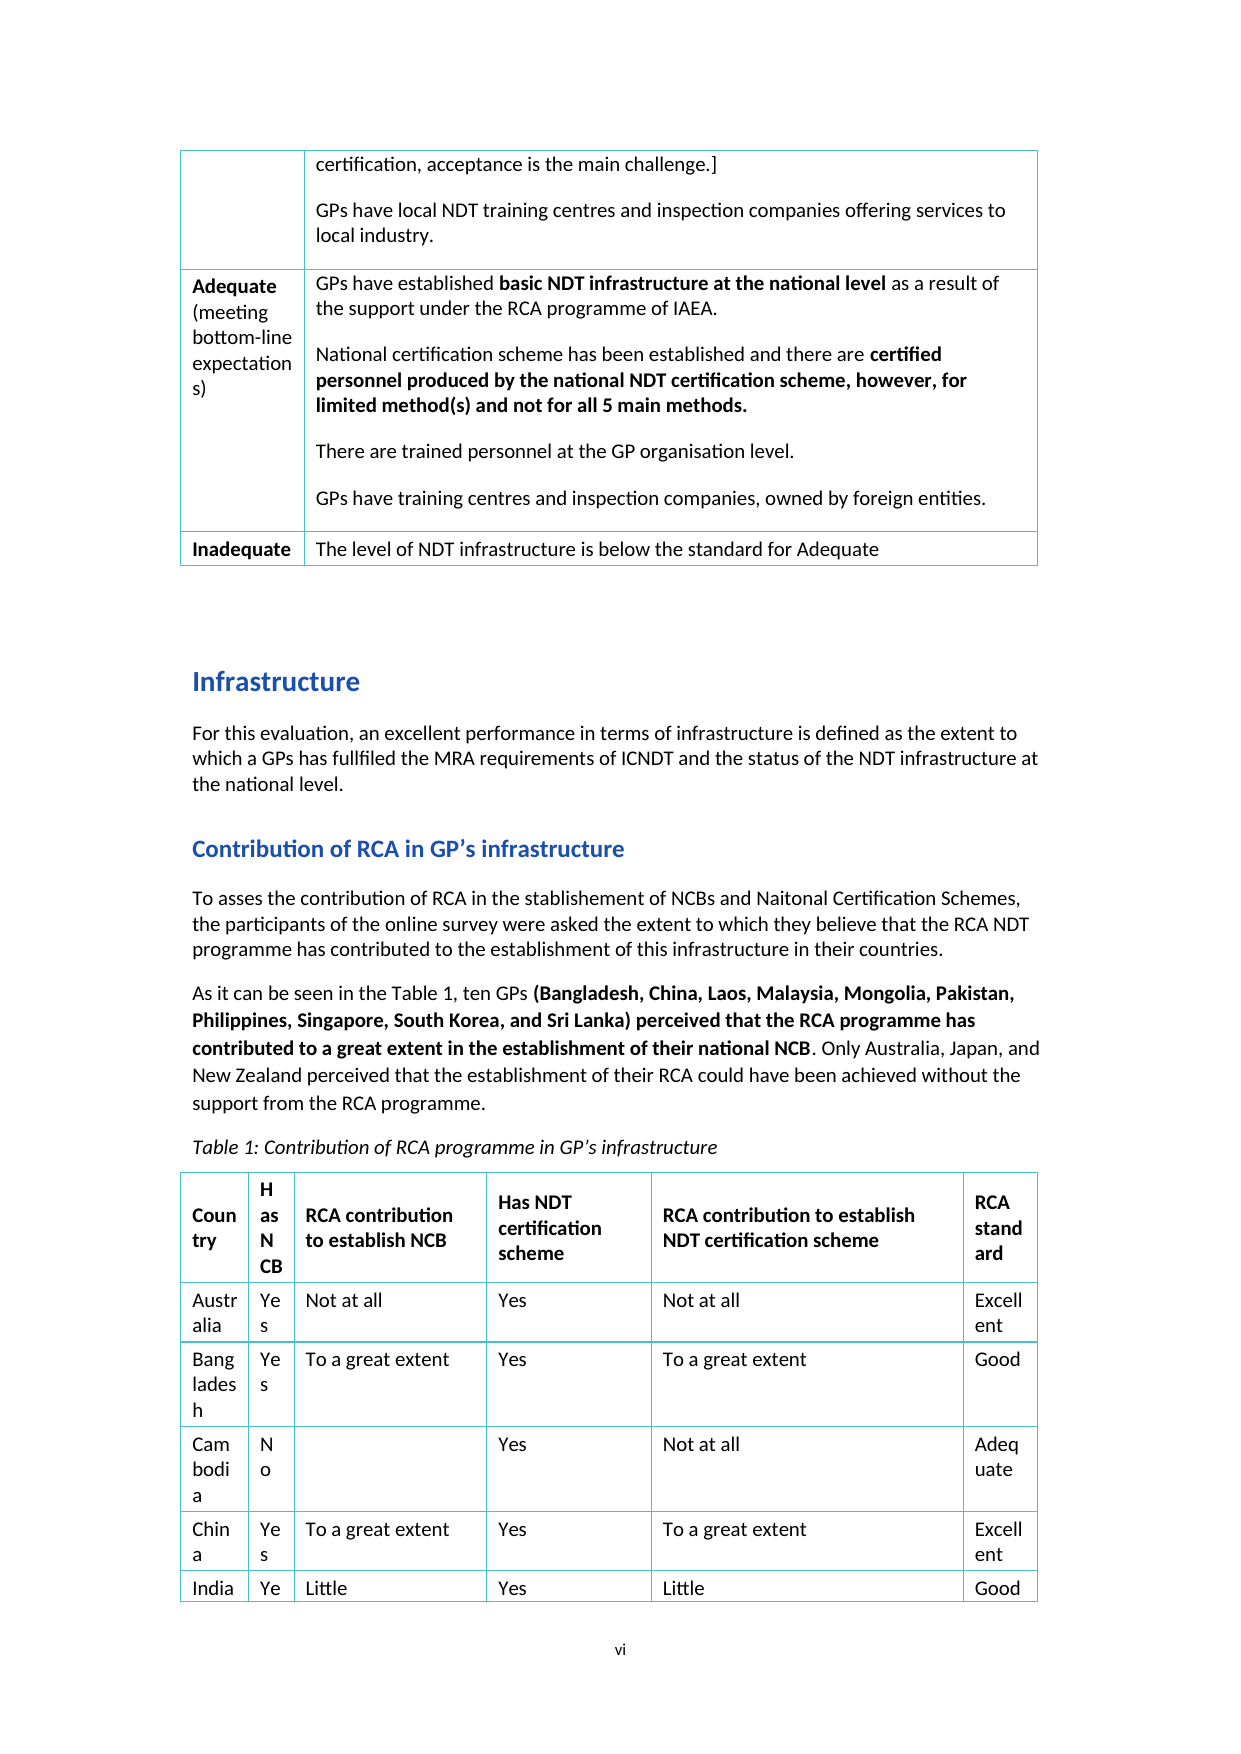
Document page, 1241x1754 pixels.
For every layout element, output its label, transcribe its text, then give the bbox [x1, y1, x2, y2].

table_cell The level of NDT infrastructure is below the standard for Adequate [305, 532, 1037, 565]
text To asses the contribution of RCA in the stablishement of NCBs and Naitonal Certification Schemes, the participants of the online survey were asked the extent to which they believe that the RCA NDT programme has contributed to the establishment of this infrastructure in their countries. [192, 885, 1048, 962]
table_header Has NDT certification scheme [487, 1173, 651, 1282]
text As it can be seen in the Table 1, ten GPs (Bangladesh, China, Laos, Malaysia, Mongolia, Pakistan, Philippines, Singapore, South Korea, and Sri Lanka) perceived that the RCA programme has contributed to a great extent in the establishment of their national NCB. Only Australia, Japan, and New Zealand perceived that the establishment of their RCA could have been achieved without the support from the RCA programme. [192, 980, 1048, 1115]
table_cell India [181, 1571, 248, 1601]
table_cell Not at all [295, 1283, 486, 1341]
table_cell Yes [487, 1283, 651, 1341]
table_cell Yes [249, 1343, 294, 1426]
table_cell To a great extent [652, 1343, 963, 1426]
table_header RCA standard [964, 1173, 1037, 1282]
table_cell Adequate [964, 1427, 1037, 1511]
table_cell Yes [487, 1571, 651, 1601]
table_cell Inadequate [181, 532, 304, 565]
subtitle Contribution of RCA in GP’s infrastructure [192, 834, 1048, 864]
table_cell China [181, 1512, 248, 1570]
table_cell Not at all [652, 1283, 963, 1341]
table_header RCA contribution to establish NCB [295, 1173, 486, 1282]
table_cell No [249, 1427, 294, 1511]
table_cell Good [964, 1343, 1037, 1426]
table_cell Australia [181, 1283, 248, 1341]
table_cell Little [652, 1571, 963, 1601]
table_cell [295, 1427, 486, 1511]
table_cell GPs have established basic NDT infrastructure at the national level as a result of the support under the RCA programme of IAEA. National certification scheme has been established and there are certified personnel produced by the national NDT certification scheme, however, for limited method(s) and not for all 5 main methods. There are trained personnel at the GP organisation level. GPs have training centres and inspection companies, owned by foreign entities. [305, 270, 1037, 531]
text Table 1: Contribution of RCA programme in GP’s infrastructure [192, 1134, 1048, 1159]
table_cell Yes [249, 1571, 294, 1601]
table_cell Yes [487, 1343, 651, 1426]
table_cell Little [295, 1571, 486, 1601]
table_header RCA contribution to establish NDT certification scheme [652, 1173, 963, 1282]
table_header Country [181, 1173, 248, 1282]
table_cell Excellent [964, 1283, 1037, 1341]
table_cell To a great extent [652, 1512, 963, 1570]
table_cell Bangladesh [181, 1343, 248, 1426]
subtitle Infrastructure [192, 663, 1048, 698]
table_header Has NCB [249, 1173, 294, 1282]
table_cell Adequate (meeting bottom-line expectations) [181, 270, 304, 531]
table_cell Yes [487, 1427, 651, 1511]
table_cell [305, 151, 1037, 269]
table_cell Not at all [652, 1427, 963, 1511]
text For this evaluation, an excellent performance in terms of infrastructure is defined as the extent to which a GPs has fullfiled the MRA requirements of ICNDT and the status of the NDT infrastructure at the national level. [192, 720, 1048, 796]
table_cell To a great extent [295, 1343, 486, 1426]
table_cell To a great extent [295, 1512, 486, 1570]
table_cell Yes [487, 1512, 651, 1570]
table_cell Excellent [964, 1512, 1037, 1570]
table_cell Good [964, 1571, 1037, 1601]
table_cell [181, 151, 304, 269]
table_cell Yes [249, 1283, 294, 1341]
table_cell Cambodia [181, 1427, 248, 1511]
table_cell Yes [249, 1512, 294, 1570]
